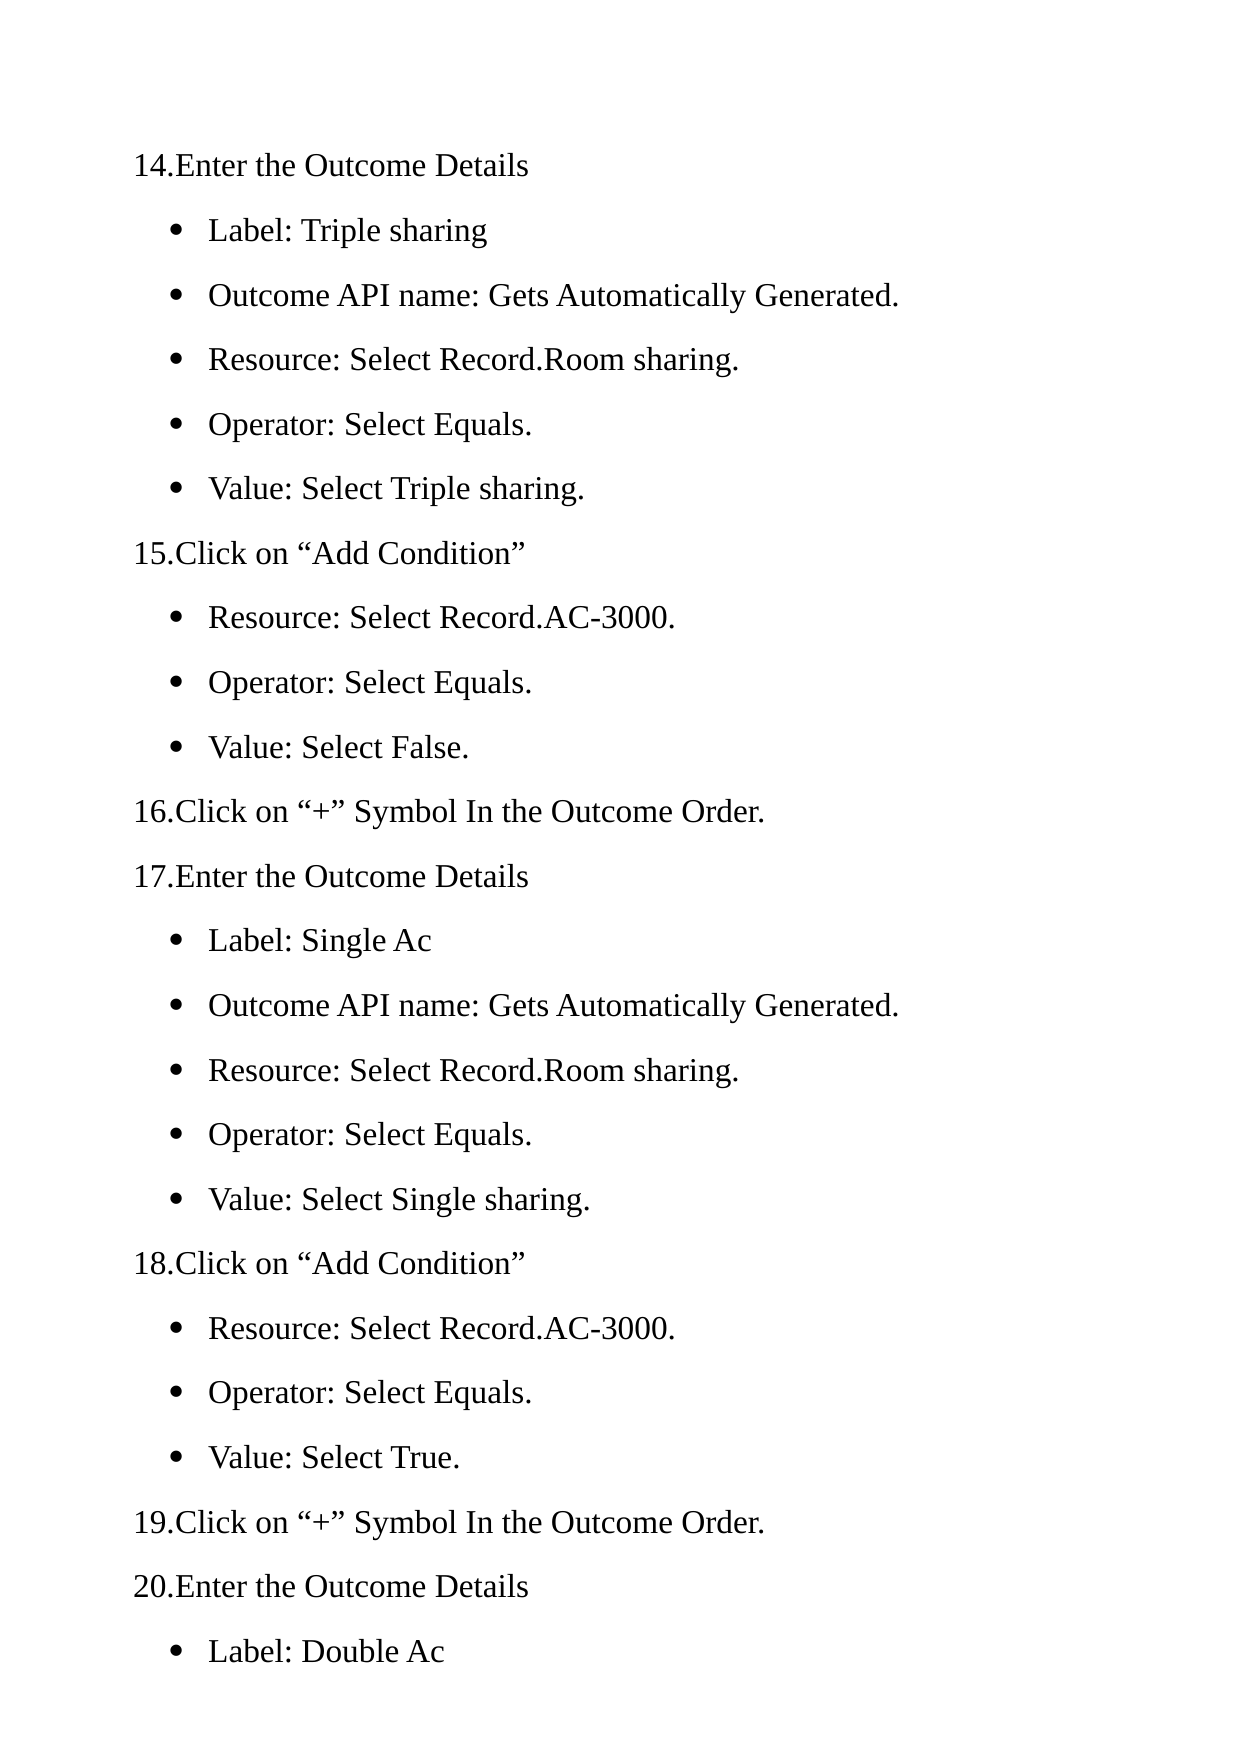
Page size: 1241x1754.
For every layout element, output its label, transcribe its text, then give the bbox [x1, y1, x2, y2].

list Resource: Select Record.AC-3000. [170, 1308, 1139, 1346]
list Resource: Select Record.Room sharing. [170, 1050, 1139, 1088]
list Resource: Select Record.AC-3000. [170, 598, 1139, 636]
list Operator: Select Equals. [170, 404, 1139, 442]
list Value: Select Triple sharing. [170, 468, 1139, 507]
list Label: Single Ac [170, 921, 1139, 959]
list Operator: Select Equals. [170, 1373, 1139, 1411]
list Operator: Select Equals. [170, 662, 1139, 701]
list Value: Select True. [170, 1437, 1139, 1476]
list Value: Select False. [170, 727, 1139, 765]
list Outcome API name: Gets Automatically Generated. [170, 985, 1139, 1023]
list Enter the Outcome Details [133, 1566, 1139, 1605]
list Resource: Select Record.Room sharing. [170, 339, 1139, 378]
list Value: Select Single sharing. [170, 1179, 1139, 1217]
list Click on “+” Symbol In the Outcome Order. [133, 1502, 1139, 1540]
list Enter the Outcome Details [133, 856, 1139, 894]
list Click on “+” Symbol In the Outcome Order. [133, 791, 1139, 830]
list Click on “Add Condition” [133, 533, 1139, 571]
list Outcome API name: Gets Automatically Generated. [170, 275, 1139, 313]
list Click on “Add Condition” [133, 1243, 1139, 1282]
list Label: Double Ac [170, 1631, 1139, 1669]
list Operator: Select Equals. [170, 1114, 1139, 1153]
list Enter the Outcome Details [133, 146, 1139, 184]
list Label: Triple sharing [170, 210, 1139, 248]
